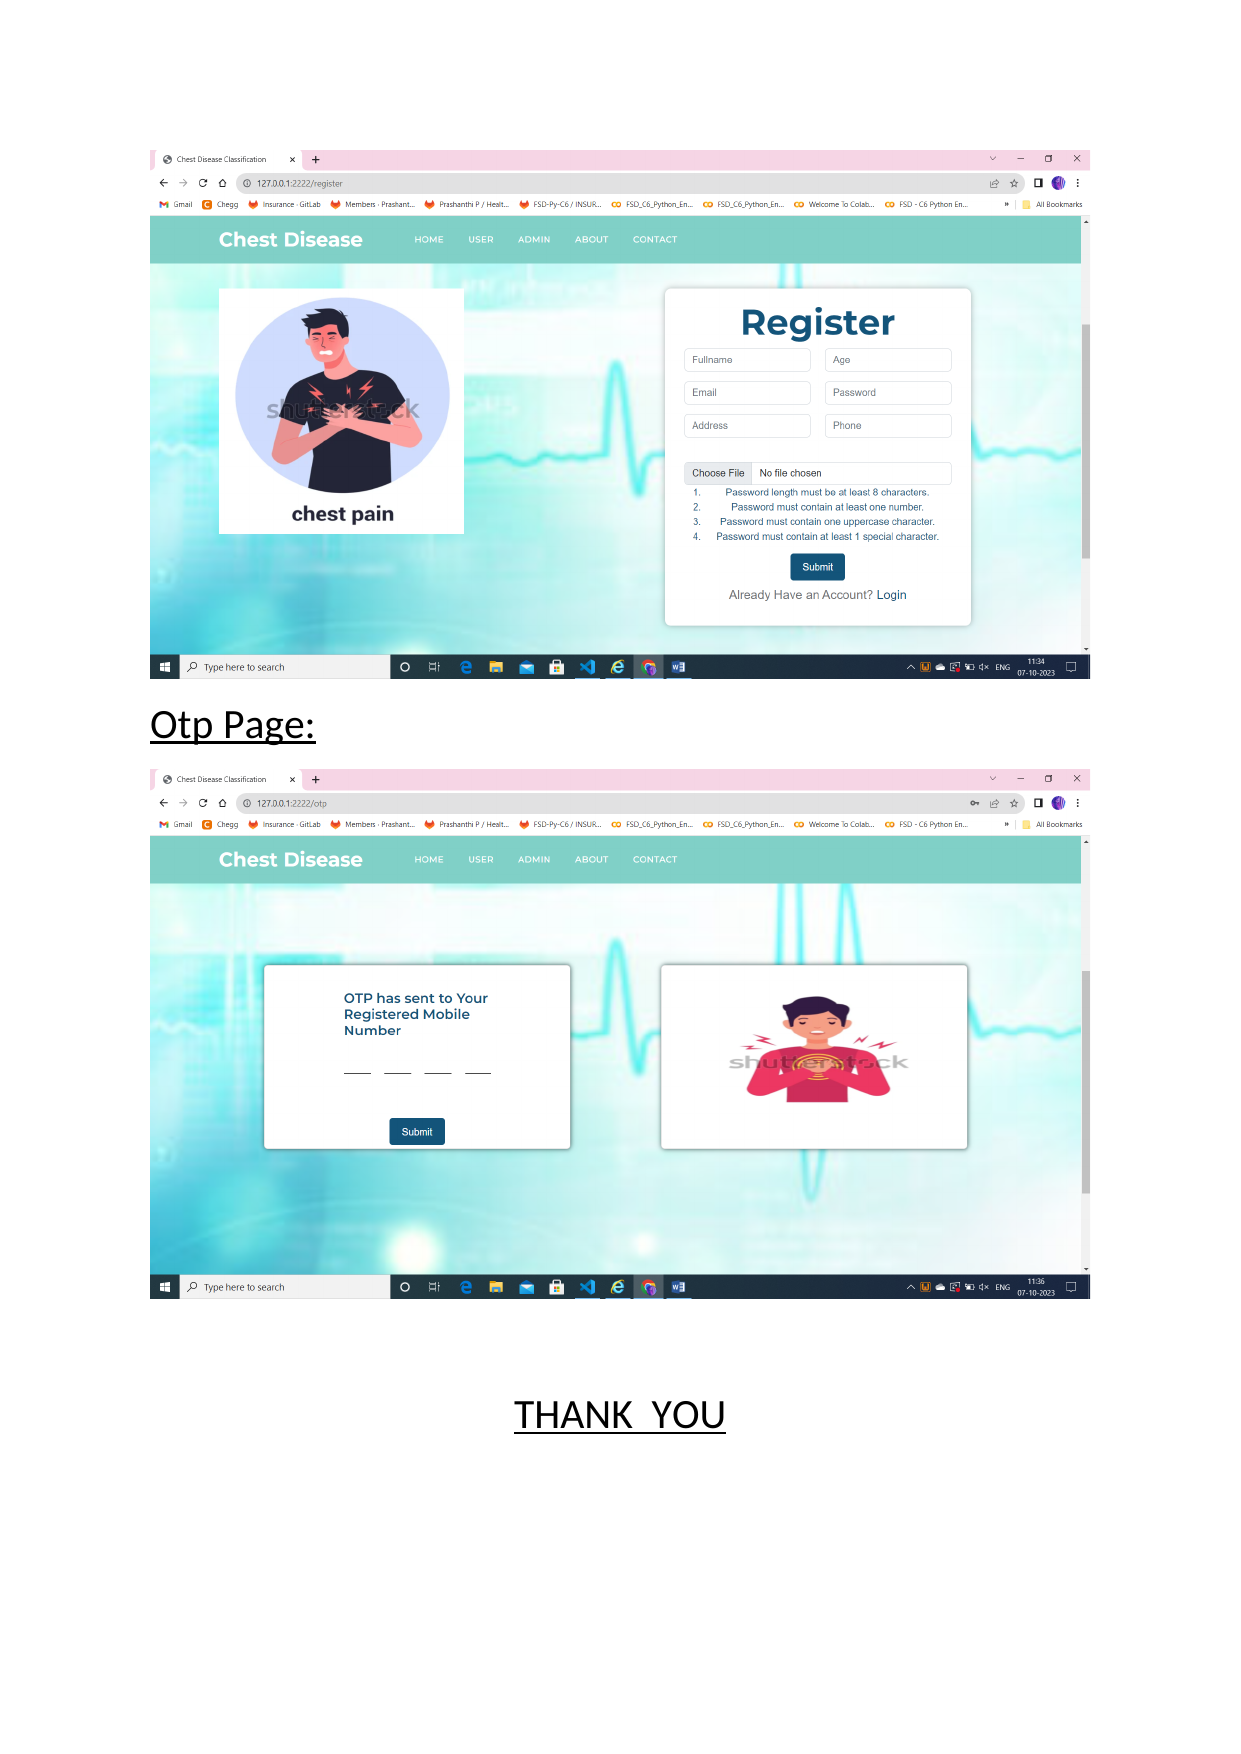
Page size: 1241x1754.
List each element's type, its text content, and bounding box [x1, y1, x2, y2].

text THANK YOU [150, 1388, 1090, 1439]
picture [150, 769, 1091, 1299]
picture [150, 150, 1091, 679]
text Otp Page: [150, 698, 1090, 748]
